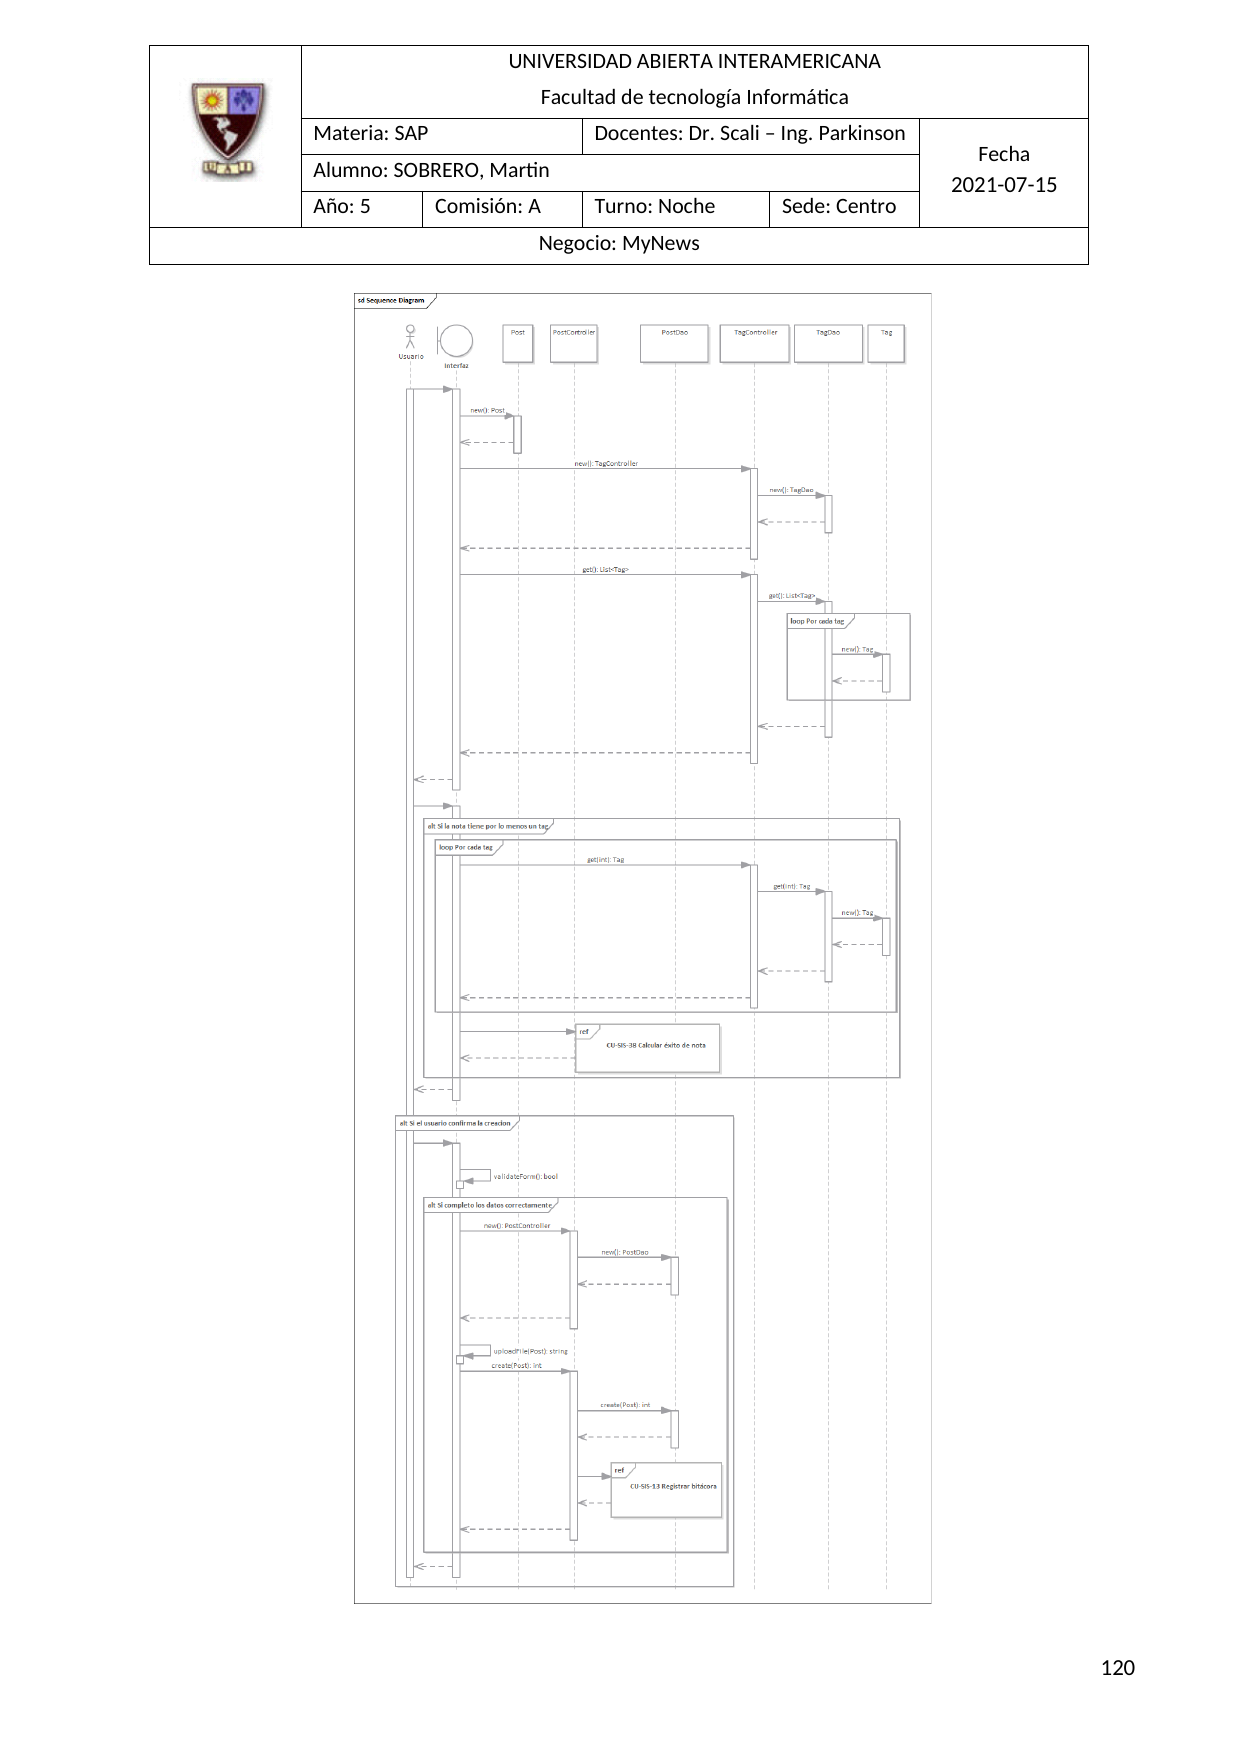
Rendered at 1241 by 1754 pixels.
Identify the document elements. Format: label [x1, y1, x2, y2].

picture [177, 74, 278, 187]
picture [353, 292, 932, 1604]
